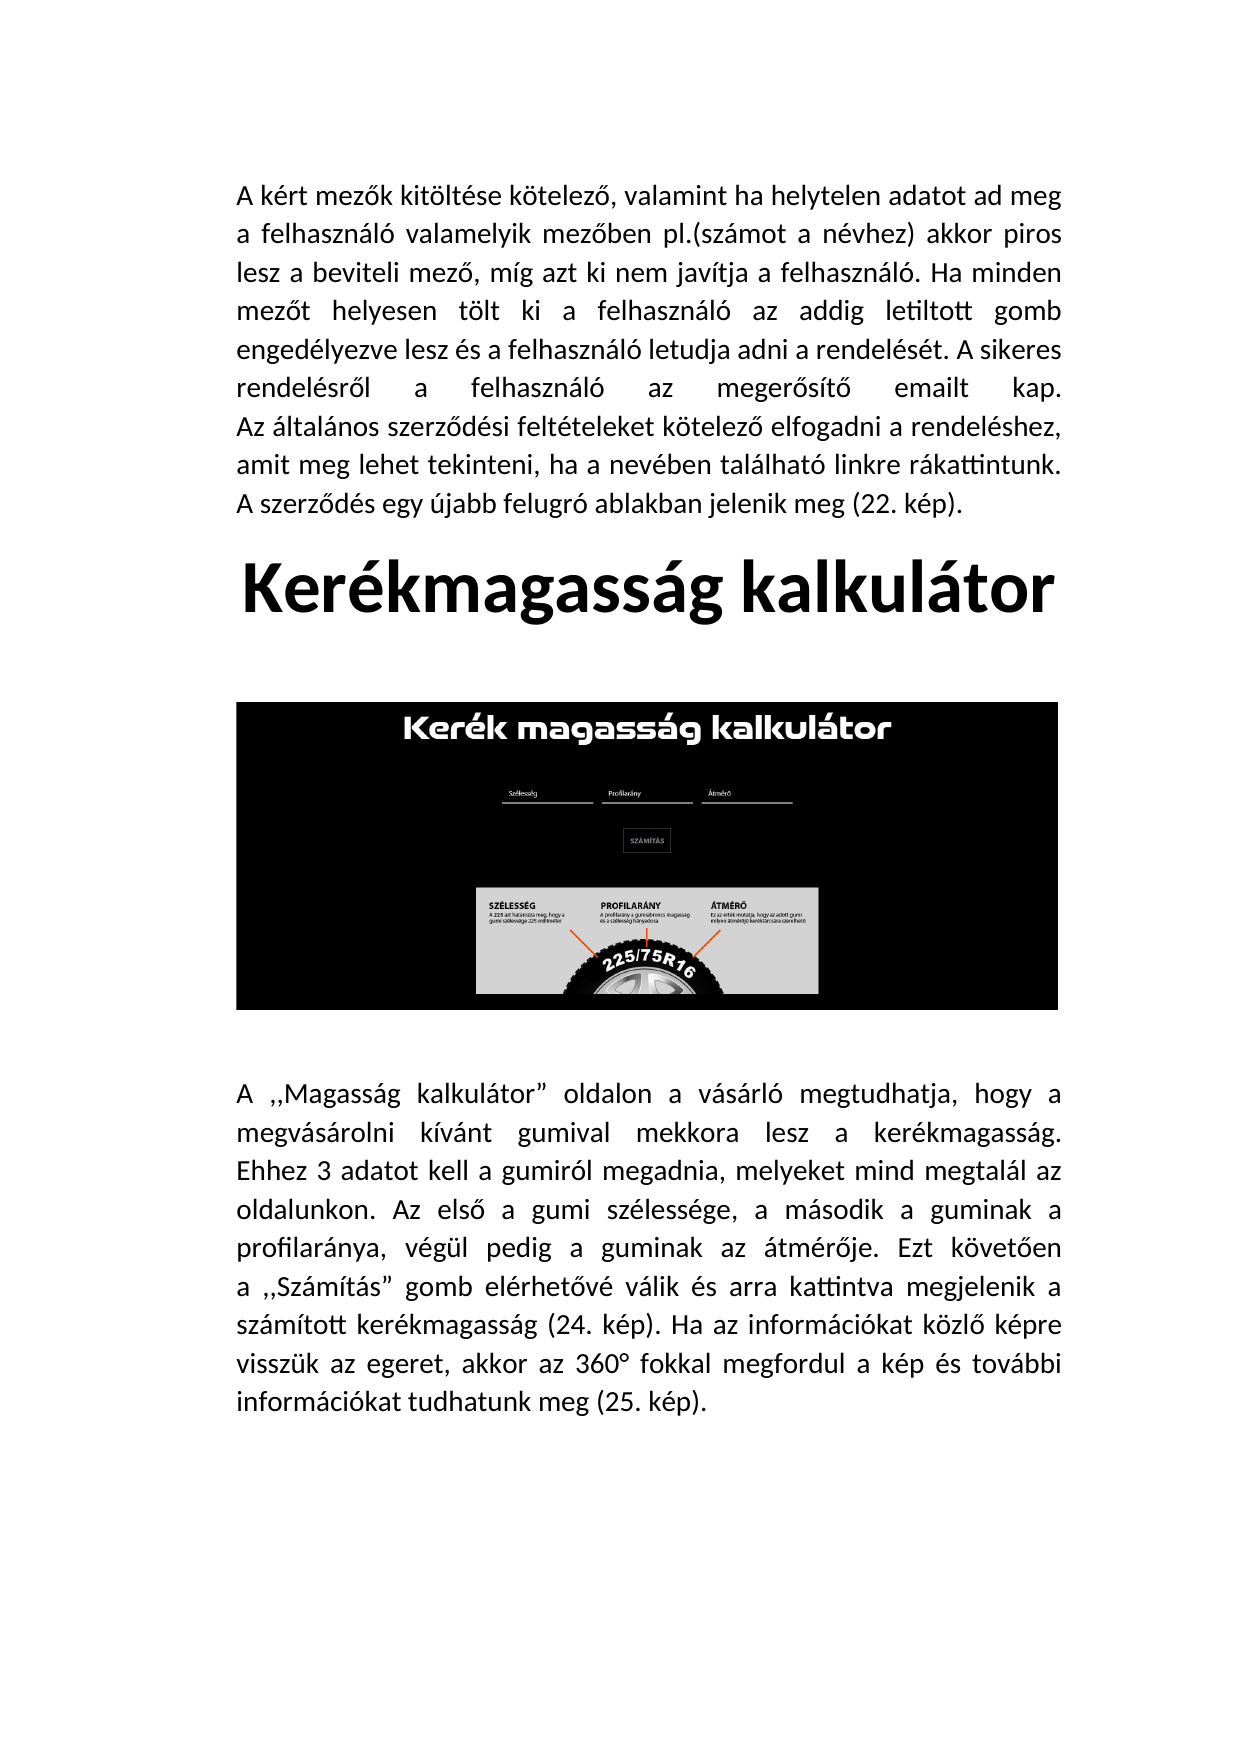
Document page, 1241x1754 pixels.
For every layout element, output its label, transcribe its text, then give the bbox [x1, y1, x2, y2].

text A kért mezők kitöltése kötelező, valamint ha helytelen adatot ad meg a felhasználó valamelyik mezőben pl.(számot a névhez) akkor piros lesz a beviteli mező, míg azt ki nem javítja a felhasználó. Ha minden mezőt helyesen tölt ki a felhasználó az addig letiltott gomb engedélyezve lesz és a felhasználó letudja adni a rendelését. A sikeres rendelésről a felhasználó az megerősítő emailt kap. Az általános szerződési feltételeket kötelező elfogadni a rendeléshez, amit meg lehet tekinteni, ha a nevében található linkre rákattintunk. A szerződés egy újabb felugró ablakban jelenik meg (22. kép). [236, 177, 1063, 520]
text Kerékmagasság kalkulátor [236, 540, 1063, 631]
picture [236, 702, 1058, 1010]
text A ,,Magasság kalkulátor” oldalon a vásárló megtudhatja, hogy a megvásárolni kívánt gumival mekkora lesz a kerékmagasság. Ehhez 3 adatot kell a gumiról megadnia, melyeket mind megtalál az oldalunkon. Az első a gumi szélessége, a második a guminak a profilaránya, végül pedig a guminak az átmérője. Ezt követően a ,,Számítás” gomb elérhetővé válik és arra kattintva megjelenik a számított kerékmagasság (24. kép). Ha az információkat közlő képre visszük az egeret, akkor az 360° fokkal megfordul a kép és további információkat tudhatunk meg (25. kép). [236, 1076, 1063, 1419]
